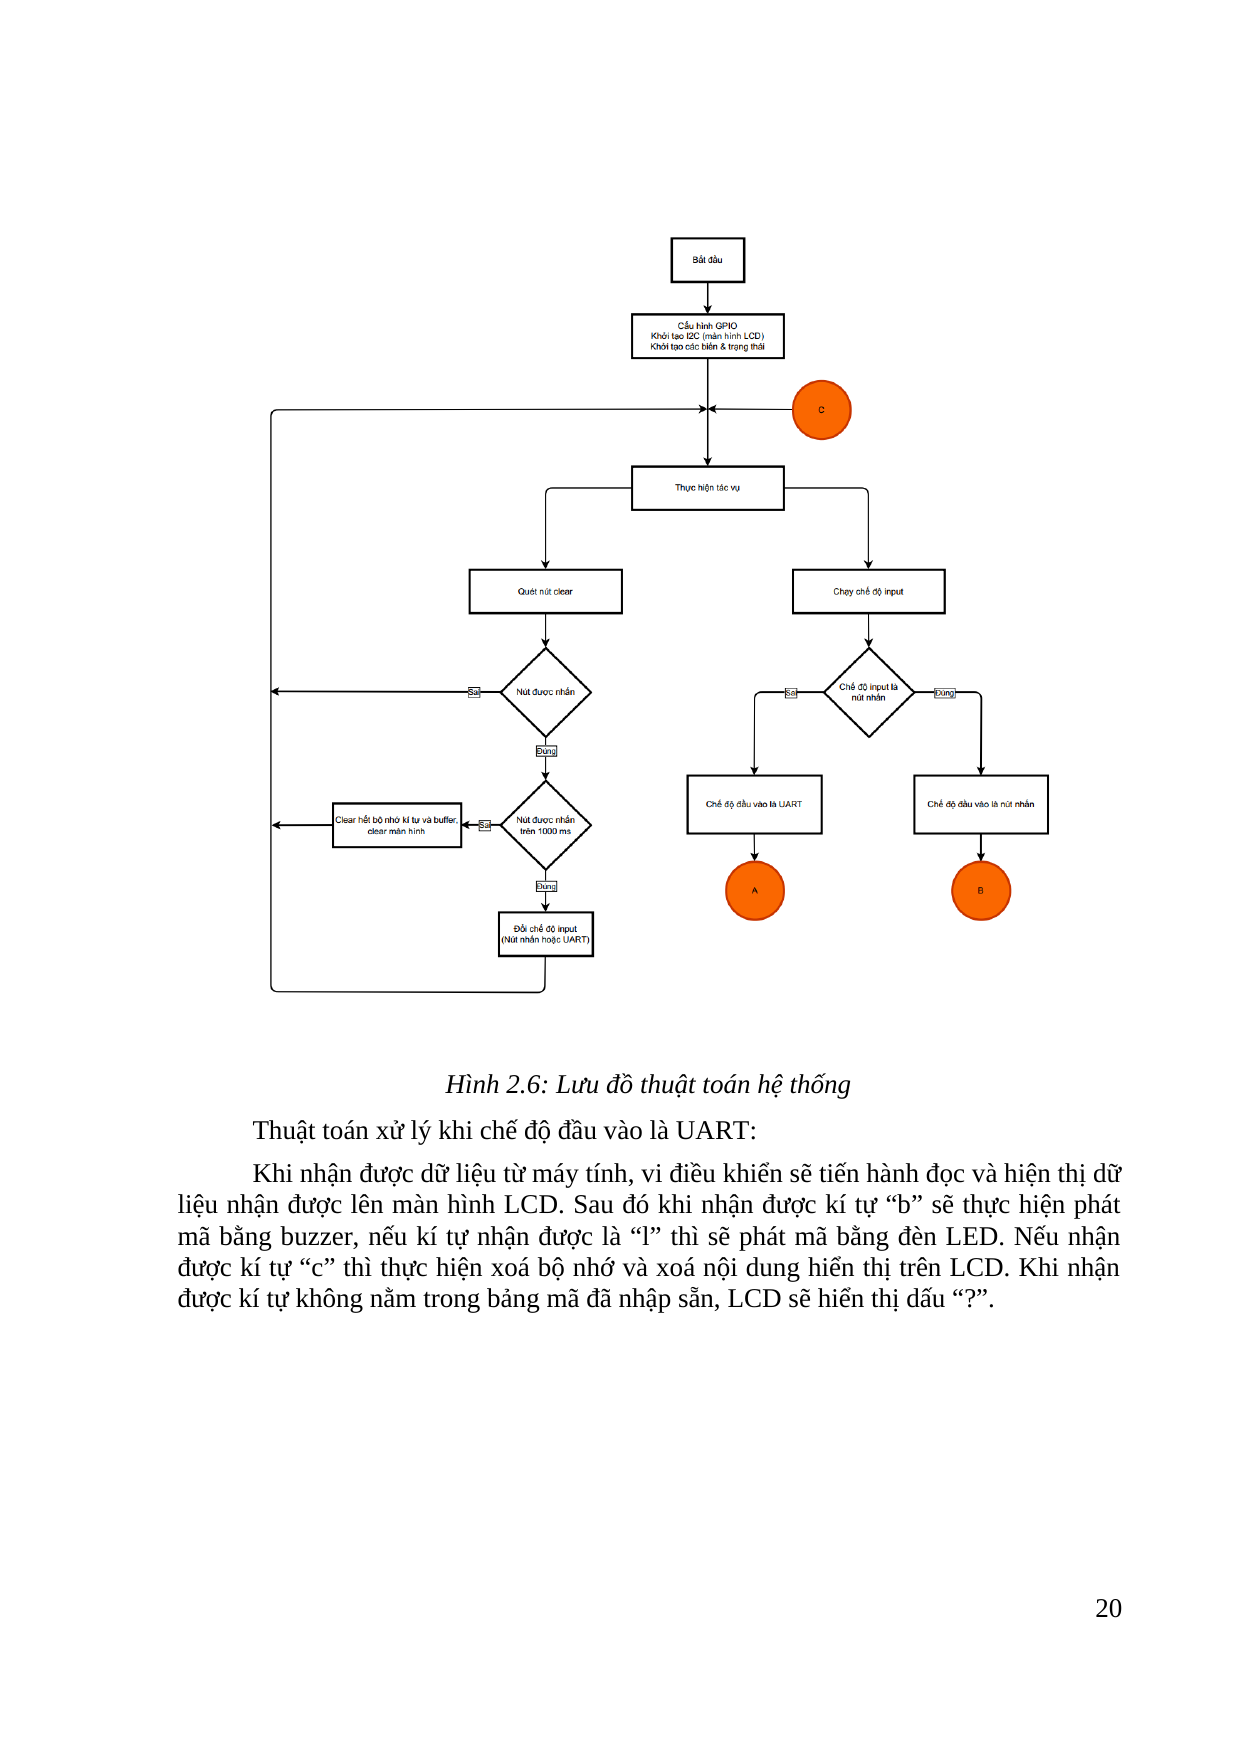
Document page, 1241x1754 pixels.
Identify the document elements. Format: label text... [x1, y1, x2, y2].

text Thuật toán xử lý khi chế độ đầu vào là UART: [177, 1114, 1122, 1145]
text Hình 2.6: Lưu đồ thuật toán hệ thống [177, 1068, 1122, 1099]
text Khi nhận được dữ liệu từ máy tính, vi điều khiển sẽ tiến hành đọc và hiện thị dữ liệu nhận được lên màn hình LCD. Sau đó khi nhận được kí tự “b” sẽ thực hiện phát mã bằng buzzer, nếu kí tự nhận được là “l” thì sẽ phát mã bằng đèn LED. Nếu nhận được kí tự “c” thì thực hiện xoá bộ nhớ và xoá nội dung hiển thị trên LCD. Khi nhận được kí tự không nằm trong bảng mã đã nhập sẵn, LCD sẽ hiển thị dấu “?”. [177, 1157, 1122, 1313]
picture [177, 177, 1123, 1056]
